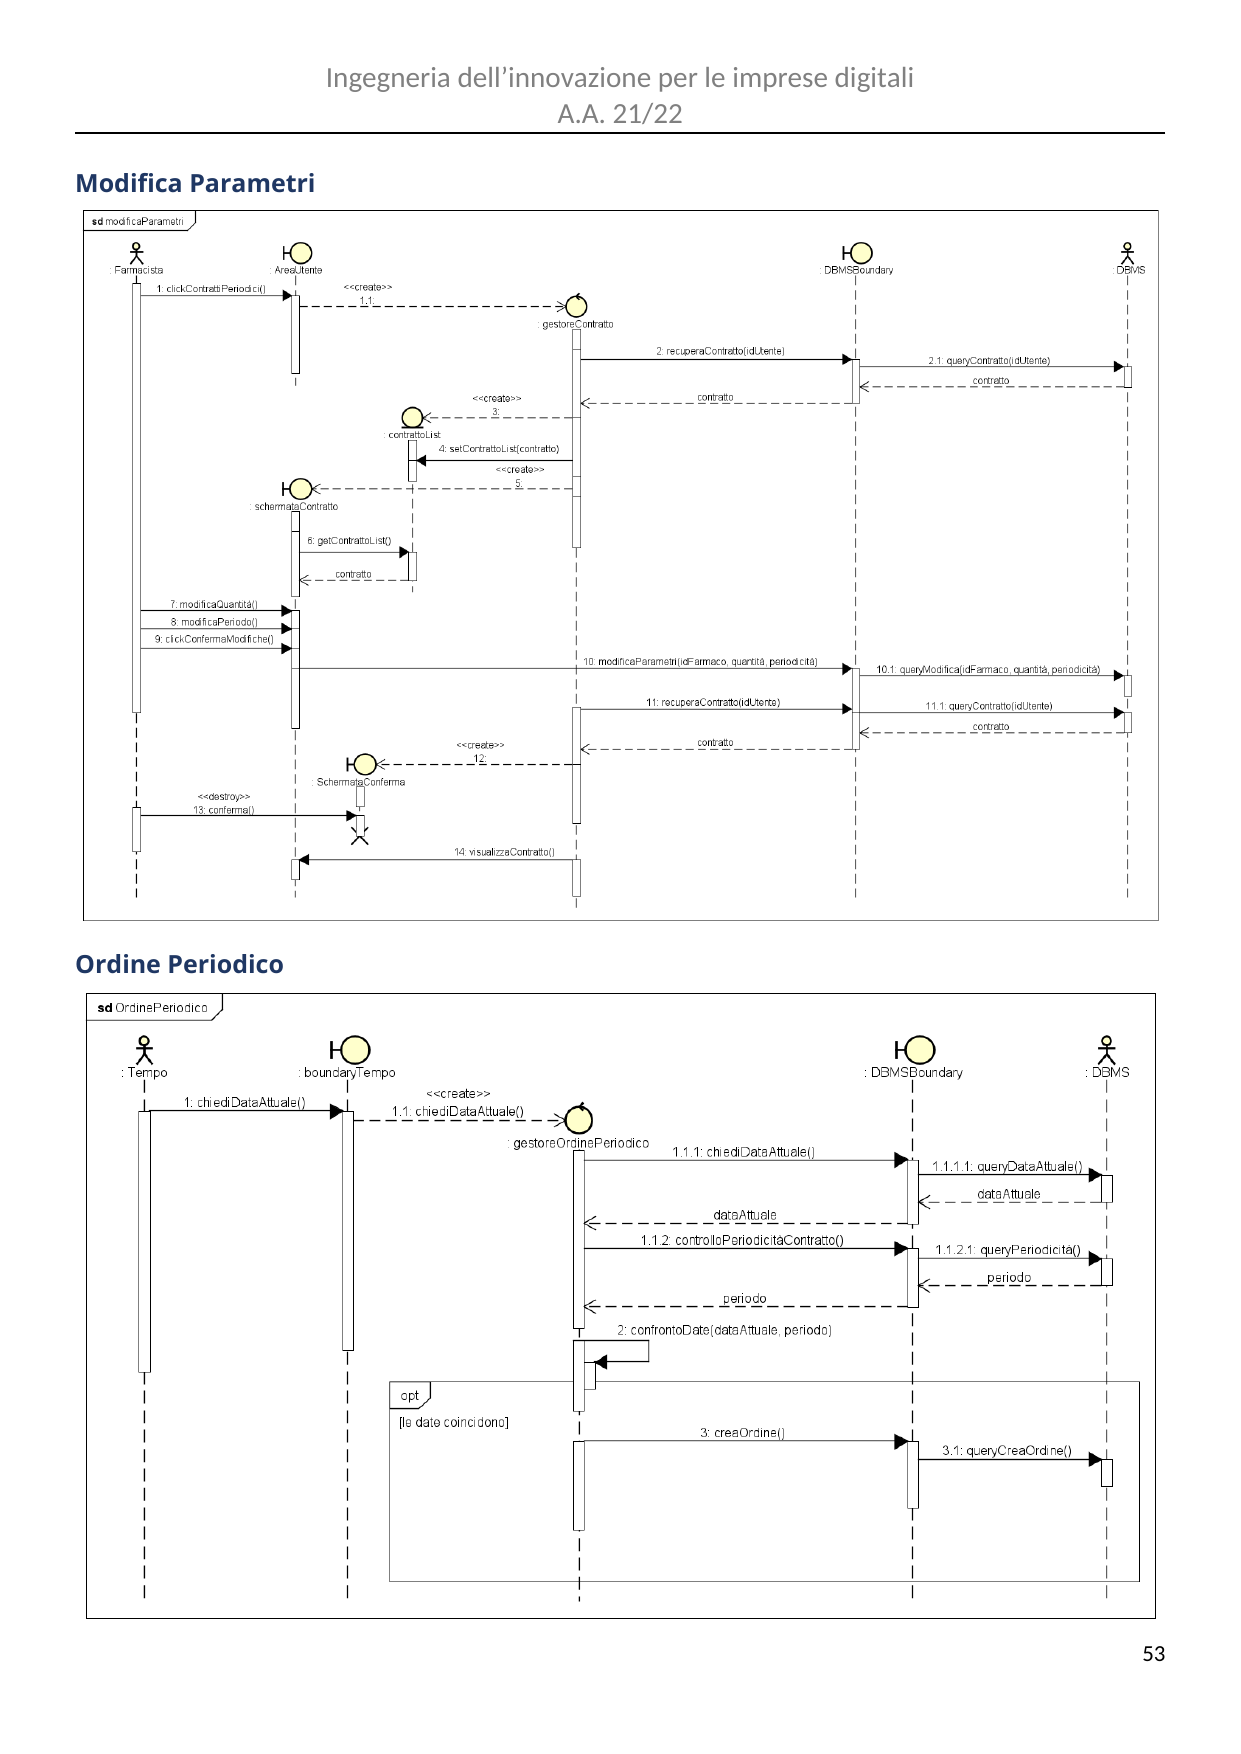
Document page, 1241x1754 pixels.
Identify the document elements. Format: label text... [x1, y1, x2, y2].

picture [75, 202, 1166, 928]
picture [75, 983, 1166, 1628]
text Ordine Periodico [75, 947, 1165, 983]
subtitle Modifica Parametri [75, 166, 1165, 200]
